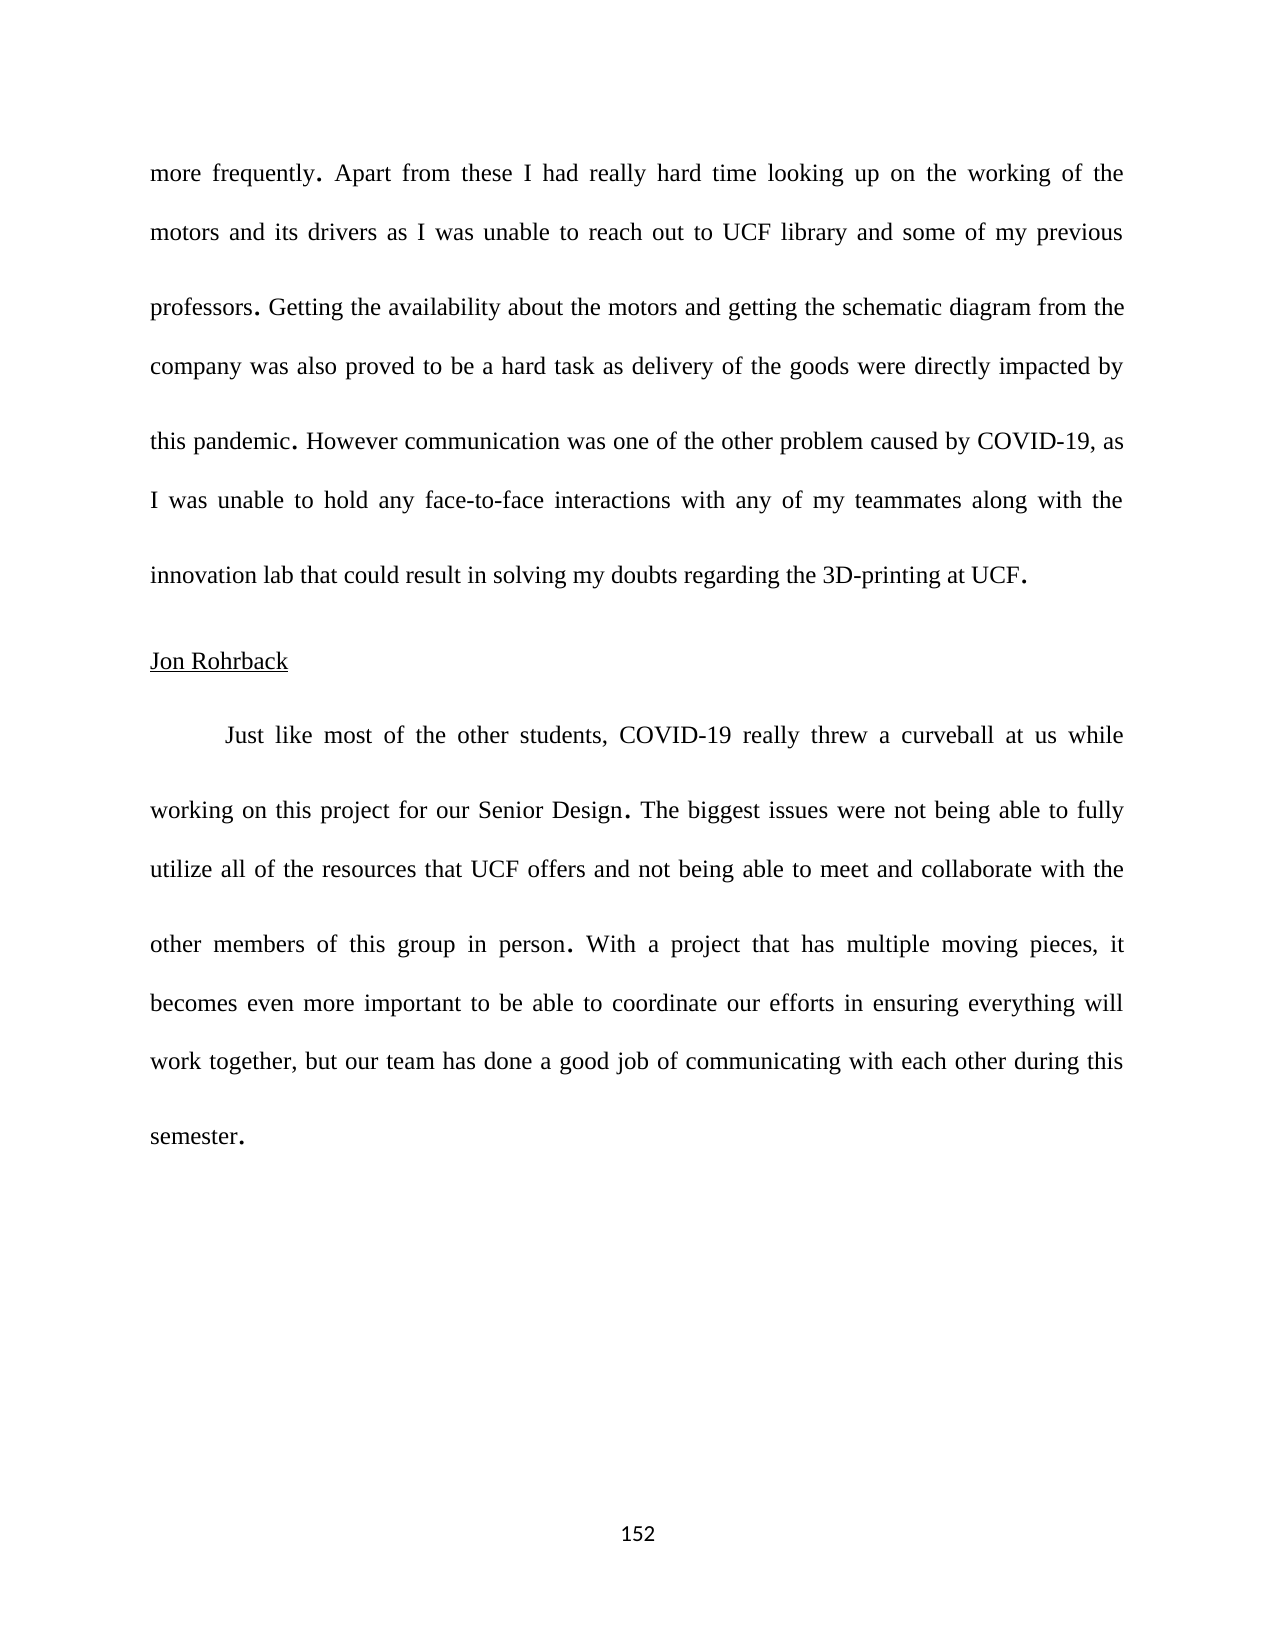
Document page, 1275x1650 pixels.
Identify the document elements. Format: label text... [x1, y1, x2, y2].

text Jon Rohrback [150, 646, 1125, 674]
text Just like most of the other students, COVID-19 really threw a curveball at us while working on this project for our Senior Design. The biggest issues were not being able to fully utilize all of the resources that UCF offers and not being able to meet and collaborate with the other members of this group in person. With a project that has multiple moving pieces, it becomes even more important to be able to coordinate our efforts in ensuring everything will work together, but our team has done a good job of communicating with each other during this semester. [150, 720, 1125, 1151]
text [150, 150, 1125, 591]
